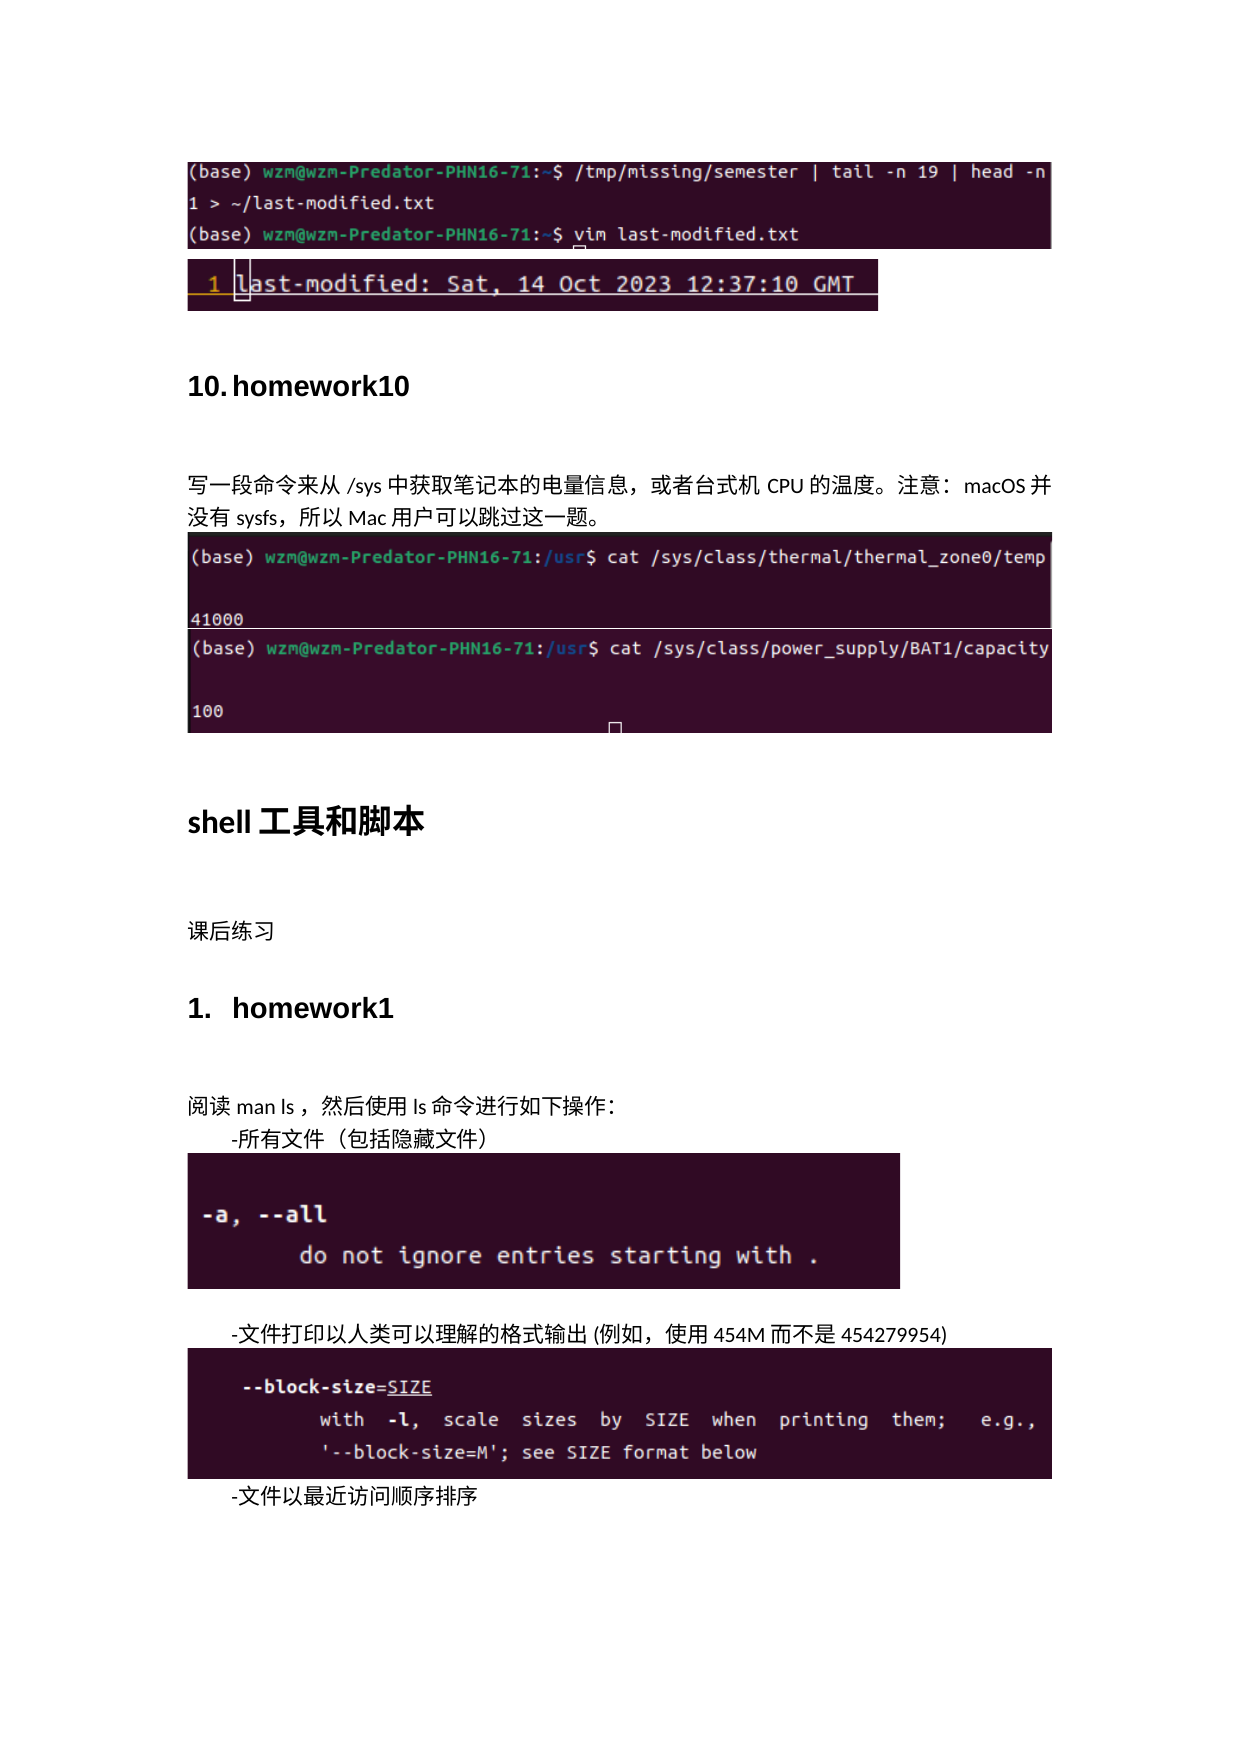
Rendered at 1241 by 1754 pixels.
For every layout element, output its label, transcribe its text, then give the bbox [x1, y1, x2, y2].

picture [187, 1153, 901, 1289]
text 课后练习 [187, 914, 1053, 946]
subtitle homework1 [187, 975, 1053, 1040]
list -文件打印以人类可以理解的格式输出 (例如，使用454M 而不是 454279954) [187, 1316, 1053, 1349]
picture [187, 259, 879, 311]
picture [187, 532, 1053, 628]
list -所有文件（包括隐藏文件） [187, 1121, 1053, 1154]
list 写一段命令来从 /sys 中获取笔记本的电量信息，或者台式机 CPU 的温度。注意：macOS 并没有 sysfs，所以 Mac 用户可以跳过这一题。 [187, 467, 1053, 532]
picture [187, 1348, 1052, 1479]
picture [187, 629, 1052, 733]
subtitle shell工具和脚本 [187, 787, 1053, 852]
picture [187, 162, 1052, 249]
subtitle homework10 [187, 354, 1053, 419]
list -文件以最近访问顺序排序 [187, 1479, 1053, 1511]
list 阅读 man ls ，然后使用ls 命令进行如下操作： [187, 1089, 1053, 1121]
